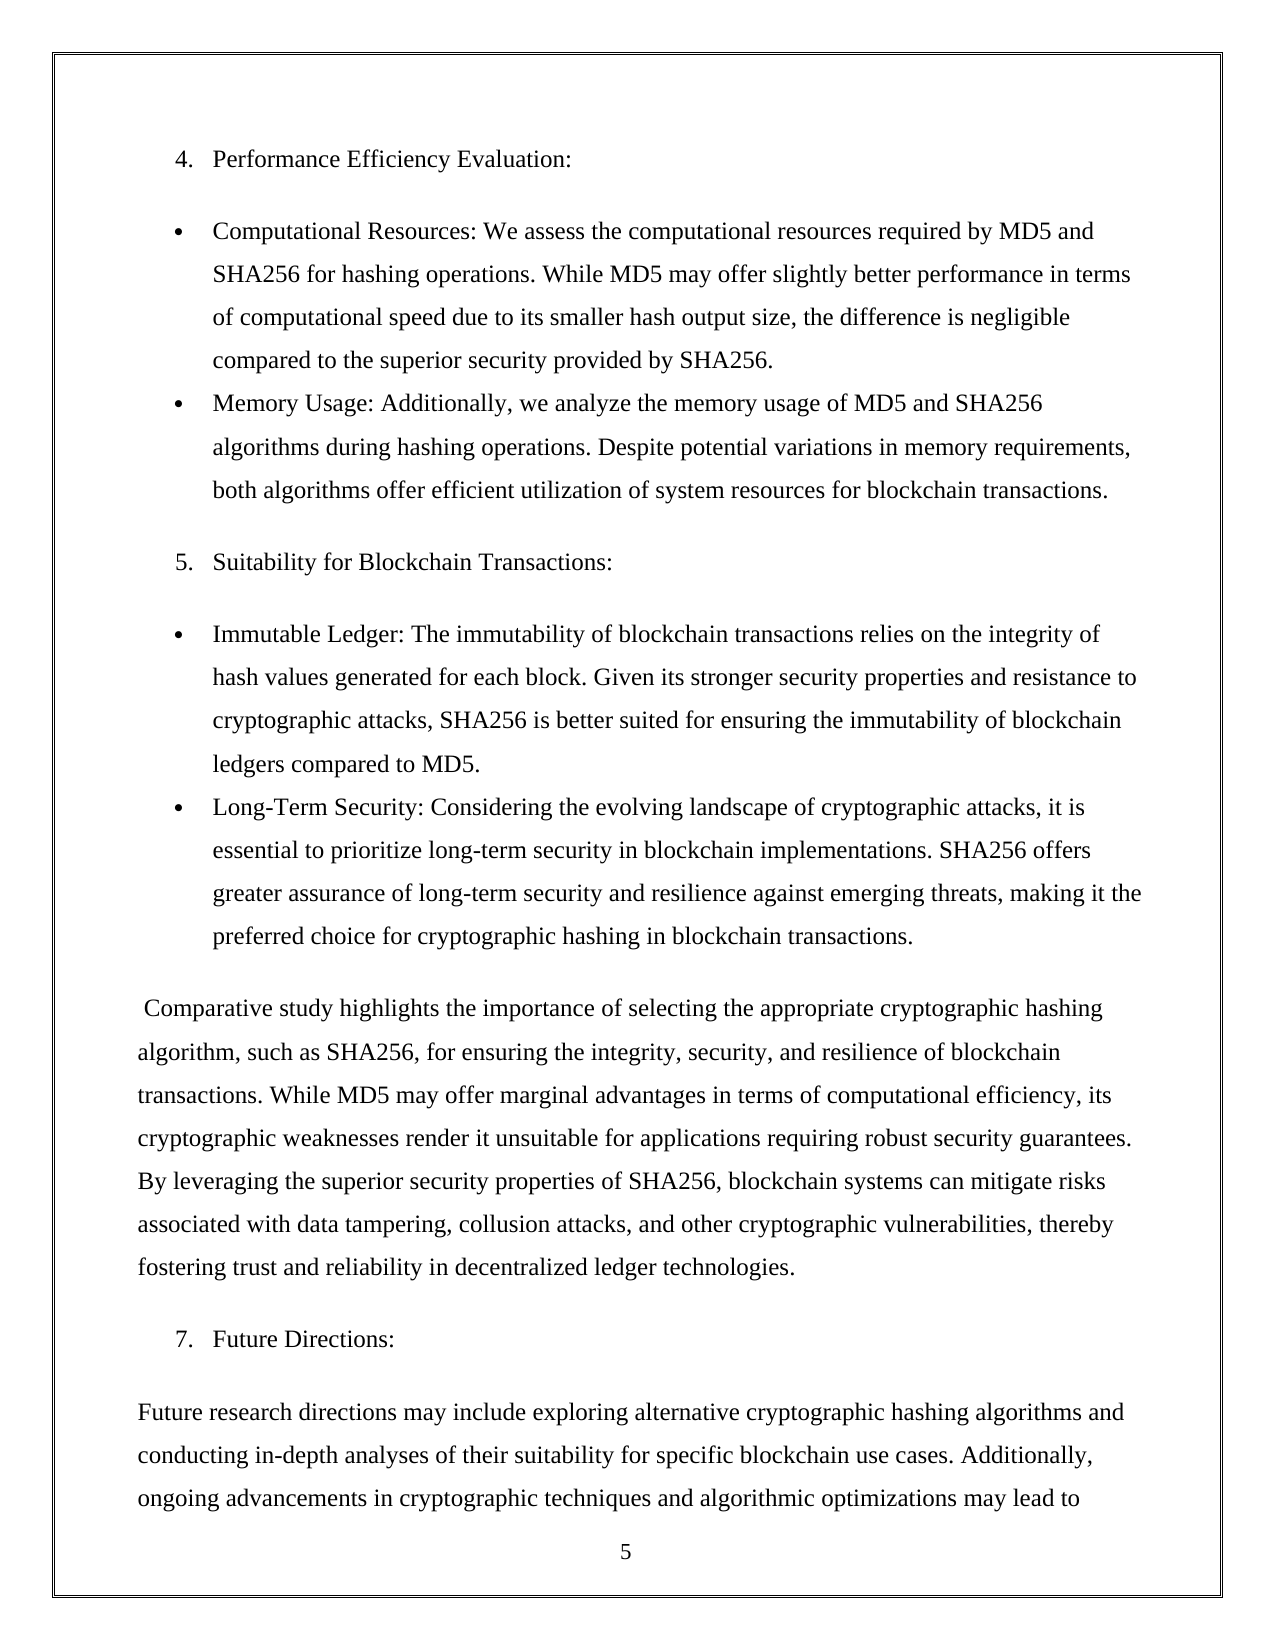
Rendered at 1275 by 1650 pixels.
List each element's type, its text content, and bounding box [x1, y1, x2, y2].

list Performance Efficiency Evaluation: [175, 144, 1148, 172]
list Computational Resources: We assess the computational resources required by MD5 and SHA256 for hashing operations. While MD5 may offer slightly better performance in terms of computational speed due to its smaller hash output size, the difference is negligible compared to the superior security provided by SHA256. [175, 216, 1148, 374]
list Immutable Ledger: The immutability of blockchain transactions relies on the integrity of hash values generated for each block. Given its stronger security properties and resistance to cryptographic attacks, SHA256 is better suited for ensuring the immutability of blockchain ledgers compared to MD5. [175, 619, 1148, 777]
list Long-Term Security: Considering the evolving landscape of cryptographic attacks, it is essential to prioritize long-term security in blockchain implementations. SHA256 offers greater assurance of long-term security and resilience against emerging threats, making it the preferred choice for cryptographic hashing in blockchain transactions. [175, 792, 1148, 950]
text Comparative study highlights the importance of selecting the appropriate cryptographic hashing algorithm, such as SHA256, for ensuring the integrity, security, and resilience of blockchain transactions. While MD5 may offer marginal advantages in terms of computational efficiency, its cryptographic weaknesses render it unsuitable for applications requiring robust security guarantees. By leveraging the superior security properties of SHA256, blockchain systems can mitigate risks associated with data tampering, collusion attacks, and other cryptographic vulnerabilities, thereby fostering trust and reliability in decentralized ledger technologies. [137, 993, 1148, 1281]
list Suitability for Blockchain Transactions: [175, 547, 1148, 576]
list Future Directions: [175, 1324, 1148, 1353]
list Memory Usage: Additionally, we analyze the memory usage of MD5 and SHA256 algorithms during hashing operations. Despite potential variations in memory requirements, both algorithms offer efficient utilization of system resources for blockchain transactions. [175, 388, 1148, 503]
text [137, 1397, 1148, 1512]
